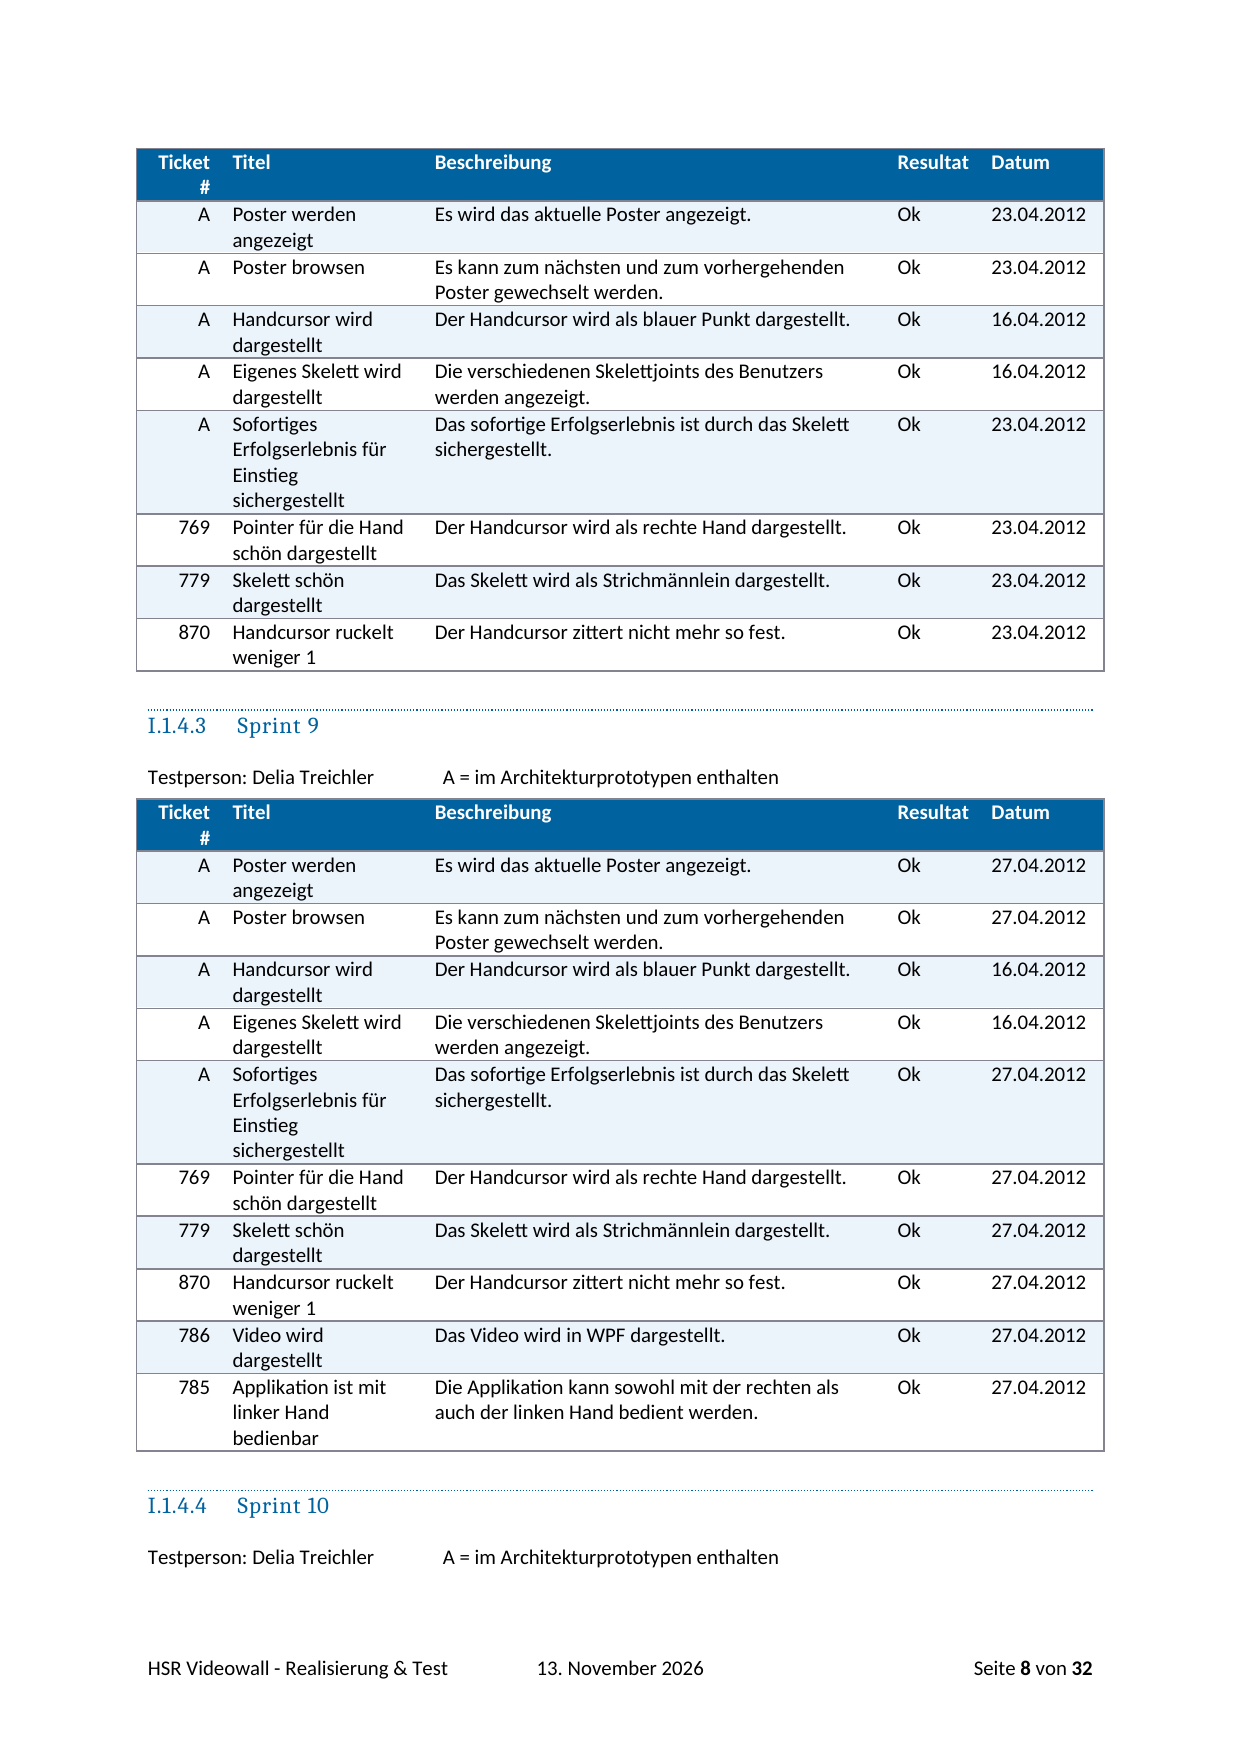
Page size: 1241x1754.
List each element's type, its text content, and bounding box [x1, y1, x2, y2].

table_cell Ok [886, 852, 980, 903]
table_header Resultat [886, 149, 980, 200]
table_header Datum [980, 800, 1103, 850]
table_cell Applikation ist mit linker Hand bedienbar [221, 1374, 423, 1450]
table_cell Das Skelett wird als Strichmännlein dargestellt. [423, 1217, 886, 1268]
table_cell Ok [886, 1061, 980, 1163]
table_cell Poster werden angezeigt [221, 202, 423, 252]
table_header Beschreibung [423, 149, 886, 200]
table_cell A [137, 254, 221, 305]
table_cell Das sofortige Erfolgserlebnis ist durch das Skelett sichergestellt. [423, 1061, 886, 1163]
table_cell Die verschiedenen Skelettjoints des Benutzers werden angezeigt. [423, 1009, 886, 1060]
table_cell Eigenes Skelett wird dargestellt [221, 1009, 423, 1060]
table_cell A [137, 1009, 221, 1060]
table_cell Der Handcursor wird als rechte Hand dargestellt. [423, 515, 886, 565]
table_cell A [137, 359, 221, 409]
table_cell Sofortiges Erfolgserlebnis für Einstieg sichergestellt [221, 411, 423, 513]
table_cell Skelett schön dargestellt [221, 1217, 423, 1268]
table_cell 27.04.2012 [980, 1374, 1103, 1450]
subtitle Sprint 9 [148, 709, 1093, 739]
table_cell Der Handcursor wird als blauer Punkt dargestellt. [423, 306, 886, 357]
table_cell 27.04.2012 [980, 852, 1103, 903]
table_cell 23.04.2012 [980, 619, 1103, 670]
table_cell A [137, 1061, 221, 1163]
table_cell Sofortiges Erfolgserlebnis für Einstieg sichergestellt [221, 1061, 423, 1163]
table_cell Ok [886, 306, 980, 357]
table_cell 870 [137, 619, 221, 670]
table_cell Pointer für die Hand schön dargestellt [221, 1165, 423, 1215]
table_cell Eigenes Skelett wird dargestellt [221, 359, 423, 409]
table_cell Der Handcursor zittert nicht mehr so fest. [423, 619, 886, 670]
table_cell 16.04.2012 [980, 1009, 1103, 1060]
table_cell 23.04.2012 [980, 202, 1103, 252]
table_cell A [137, 202, 221, 252]
table_header Titel [221, 800, 423, 850]
table_cell 785 [137, 1374, 221, 1450]
table_cell Ok [886, 904, 980, 955]
table_cell Poster browsen [221, 904, 423, 955]
table_cell A [137, 306, 221, 357]
table_cell 27.04.2012 [980, 1165, 1103, 1215]
table_cell Ok [886, 202, 980, 252]
table_cell Pointer für die Hand schön dargestellt [221, 515, 423, 565]
table_cell Handcursor ruckelt weniger 1 [221, 1270, 423, 1320]
text Testperson: Delia Treichler A = im Architekturprototypen enthalten [148, 1544, 1093, 1570]
table_cell Das sofortige Erfolgserlebnis ist durch das Skelett sichergestellt. [423, 411, 886, 513]
table_cell A [137, 957, 221, 1007]
table_header Ticket# [137, 800, 221, 850]
table_cell Handcursor wird dargestellt [221, 957, 423, 1007]
table_cell 870 [137, 1270, 221, 1320]
table_cell 27.04.2012 [980, 1217, 1103, 1268]
table_cell 27.04.2012 [980, 1061, 1103, 1163]
table_cell 16.04.2012 [980, 306, 1103, 357]
table_header Datum [980, 149, 1103, 200]
table_cell 769 [137, 515, 221, 565]
table_cell Handcursor wird dargestellt [221, 306, 423, 357]
table_cell 27.04.2012 [980, 904, 1103, 955]
table_cell 16.04.2012 [980, 957, 1103, 1007]
table_cell Die verschiedenen Skelettjoints des Benutzers werden angezeigt. [423, 359, 886, 409]
table_cell Handcursor ruckelt weniger 1 [221, 619, 423, 670]
table_cell Der Handcursor zittert nicht mehr so fest. [423, 1270, 886, 1320]
table_cell 16.04.2012 [980, 359, 1103, 409]
table_cell Ok [886, 567, 980, 618]
table_cell Es kann zum nächsten und zum vorhergehenden Poster gewechselt werden. [423, 254, 886, 305]
table_cell 23.04.2012 [980, 254, 1103, 305]
table_header Resultat [886, 800, 980, 850]
table_cell Ok [886, 1270, 980, 1320]
table_cell 27.04.2012 [980, 1270, 1103, 1320]
table_cell Die Applikation kann sowohl mit der rechten als auch der linken Hand bedient werden. [423, 1374, 886, 1450]
table_cell Ok [886, 411, 980, 513]
table_cell Ok [886, 619, 980, 670]
table_cell A [137, 904, 221, 955]
table_cell Ok [886, 1009, 980, 1060]
table_cell Video wird dargestellt [221, 1322, 423, 1373]
table_cell Ok [886, 359, 980, 409]
table_header Beschreibung [423, 800, 886, 850]
table_cell Ok [886, 957, 980, 1007]
table_cell A [137, 411, 221, 513]
table_cell Das Skelett wird als Strichmännlein dargestellt. [423, 567, 886, 618]
table_cell A [137, 852, 221, 903]
subtitle Sprint 10 [148, 1489, 1093, 1519]
table_cell Es wird das aktuelle Poster angezeigt. [423, 202, 886, 252]
table_cell 779 [137, 567, 221, 618]
table_cell 23.04.2012 [980, 567, 1103, 618]
table_cell Es wird das aktuelle Poster angezeigt. [423, 852, 886, 903]
table_cell 769 [137, 1165, 221, 1215]
table_cell 779 [137, 1217, 221, 1268]
table_cell Poster browsen [221, 254, 423, 305]
table_cell Skelett schön dargestellt [221, 567, 423, 618]
text Testperson: Delia Treichler A = im Architekturprototypen enthalten [148, 764, 1093, 789]
table_cell Der Handcursor wird als rechte Hand dargestellt. [423, 1165, 886, 1215]
table_header Titel [221, 149, 423, 200]
table_cell 786 [137, 1322, 221, 1373]
table_cell Ok [886, 515, 980, 565]
table_cell 27.04.2012 [980, 1322, 1103, 1373]
table_cell Der Handcursor wird als blauer Punkt dargestellt. [423, 957, 886, 1007]
table_cell Das Video wird in WPF dargestellt. [423, 1322, 886, 1373]
table_cell Poster werden angezeigt [221, 852, 423, 903]
table_cell Ok [886, 1322, 980, 1373]
table_cell Ok [886, 1217, 980, 1268]
table_cell Ok [886, 254, 980, 305]
table_cell 23.04.2012 [980, 515, 1103, 565]
table_cell 23.04.2012 [980, 411, 1103, 513]
table_cell Es kann zum nächsten und zum vorhergehenden Poster gewechselt werden. [423, 904, 886, 955]
table_cell Ok [886, 1374, 980, 1450]
table_header Ticket# [137, 149, 221, 200]
table_cell Ok [886, 1165, 980, 1215]
